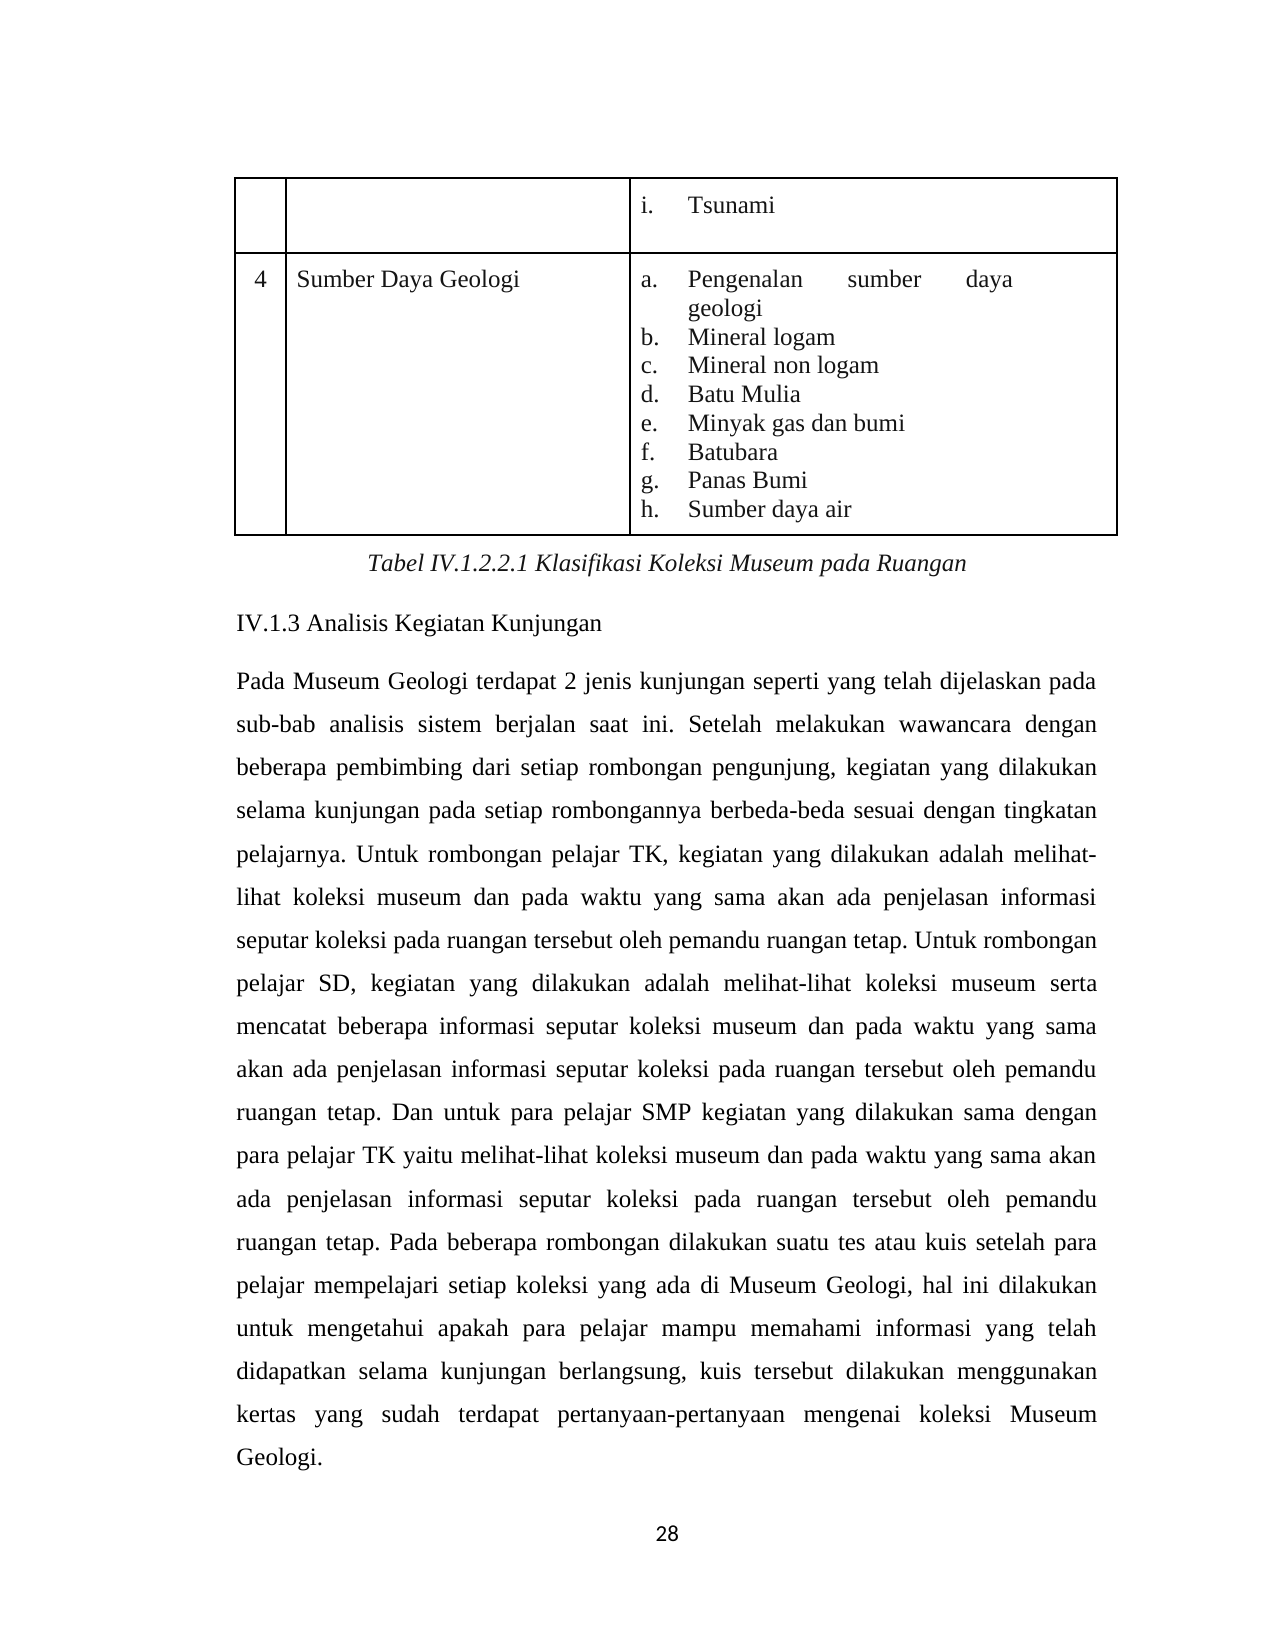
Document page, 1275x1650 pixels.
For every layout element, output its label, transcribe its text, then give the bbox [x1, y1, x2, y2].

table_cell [287, 179, 629, 252]
table_cell Pengenalan sumber daya geologi Mineral logam Mineral non logam Batu Mulia Minyak gas dan bumi Batubara Panas Bumi Sumber daya air [631, 254, 1116, 533]
table_cell 4 [236, 254, 285, 533]
text Pada Museum Geologi terdapat 2 jenis kunjungan seperti yang telah dijelaskan pada sub-bab analisis sistem berjalan saat ini. Setelah melakukan wawancara dengan beberapa pembimbing dari setiap rombongan pengunjung, kegiatan yang dilakukan selama kunjungan pada setiap rombongannya berbeda-beda sesuai dengan tingkatan pelajarnya. Untuk rombongan pelajar TK, kegiatan yang dilakukan adalah melihat-lihat koleksi museum dan pada waktu yang sama akan ada penjelasan informasi seputar koleksi pada ruangan tersebut oleh pemandu ruangan tetap. Untuk rombongan pelajar SD, kegiatan yang dilakukan adalah melihat-lihat koleksi museum serta mencatat beberapa informasi seputar koleksi museum dan pada waktu yang sama akan ada penjelasan informasi seputar koleksi pada ruangan tersebut oleh pemandu ruangan tetap. Dan untuk para pelajar SMP kegiatan yang dilakukan sama dengan para pelajar TK yaitu melihat-lihat koleksi museum dan pada waktu yang sama akan ada penjelasan informasi seputar koleksi pada ruangan tersebut oleh pemandu ruangan tetap. Pada beberapa rombongan dilakukan suatu tes atau kuis setelah para pelajar mempelajari setiap koleksi yang ada di Museum Geologi, hal ini dilakukan untuk mengetahui apakah para pelajar mampu memahami informasi yang telah didapatkan selama kunjungan berlangsung, kuis tersebut dilakukan menggunakan kertas yang sudah terdapat pertanyaan-pertanyaan mengenai koleksi Museum Geologi. [236, 666, 1098, 1471]
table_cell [631, 179, 1116, 252]
subtitle IV.1.3 Analisis Kegiatan Kunjungan [236, 608, 1098, 637]
table_cell Sumber Daya Geologi [287, 254, 629, 533]
table_cell 3 [236, 179, 285, 252]
text Tabel IV.1.2.2.1 Klasifikasi Koleksi Museum pada Ruangan [236, 548, 1098, 577]
